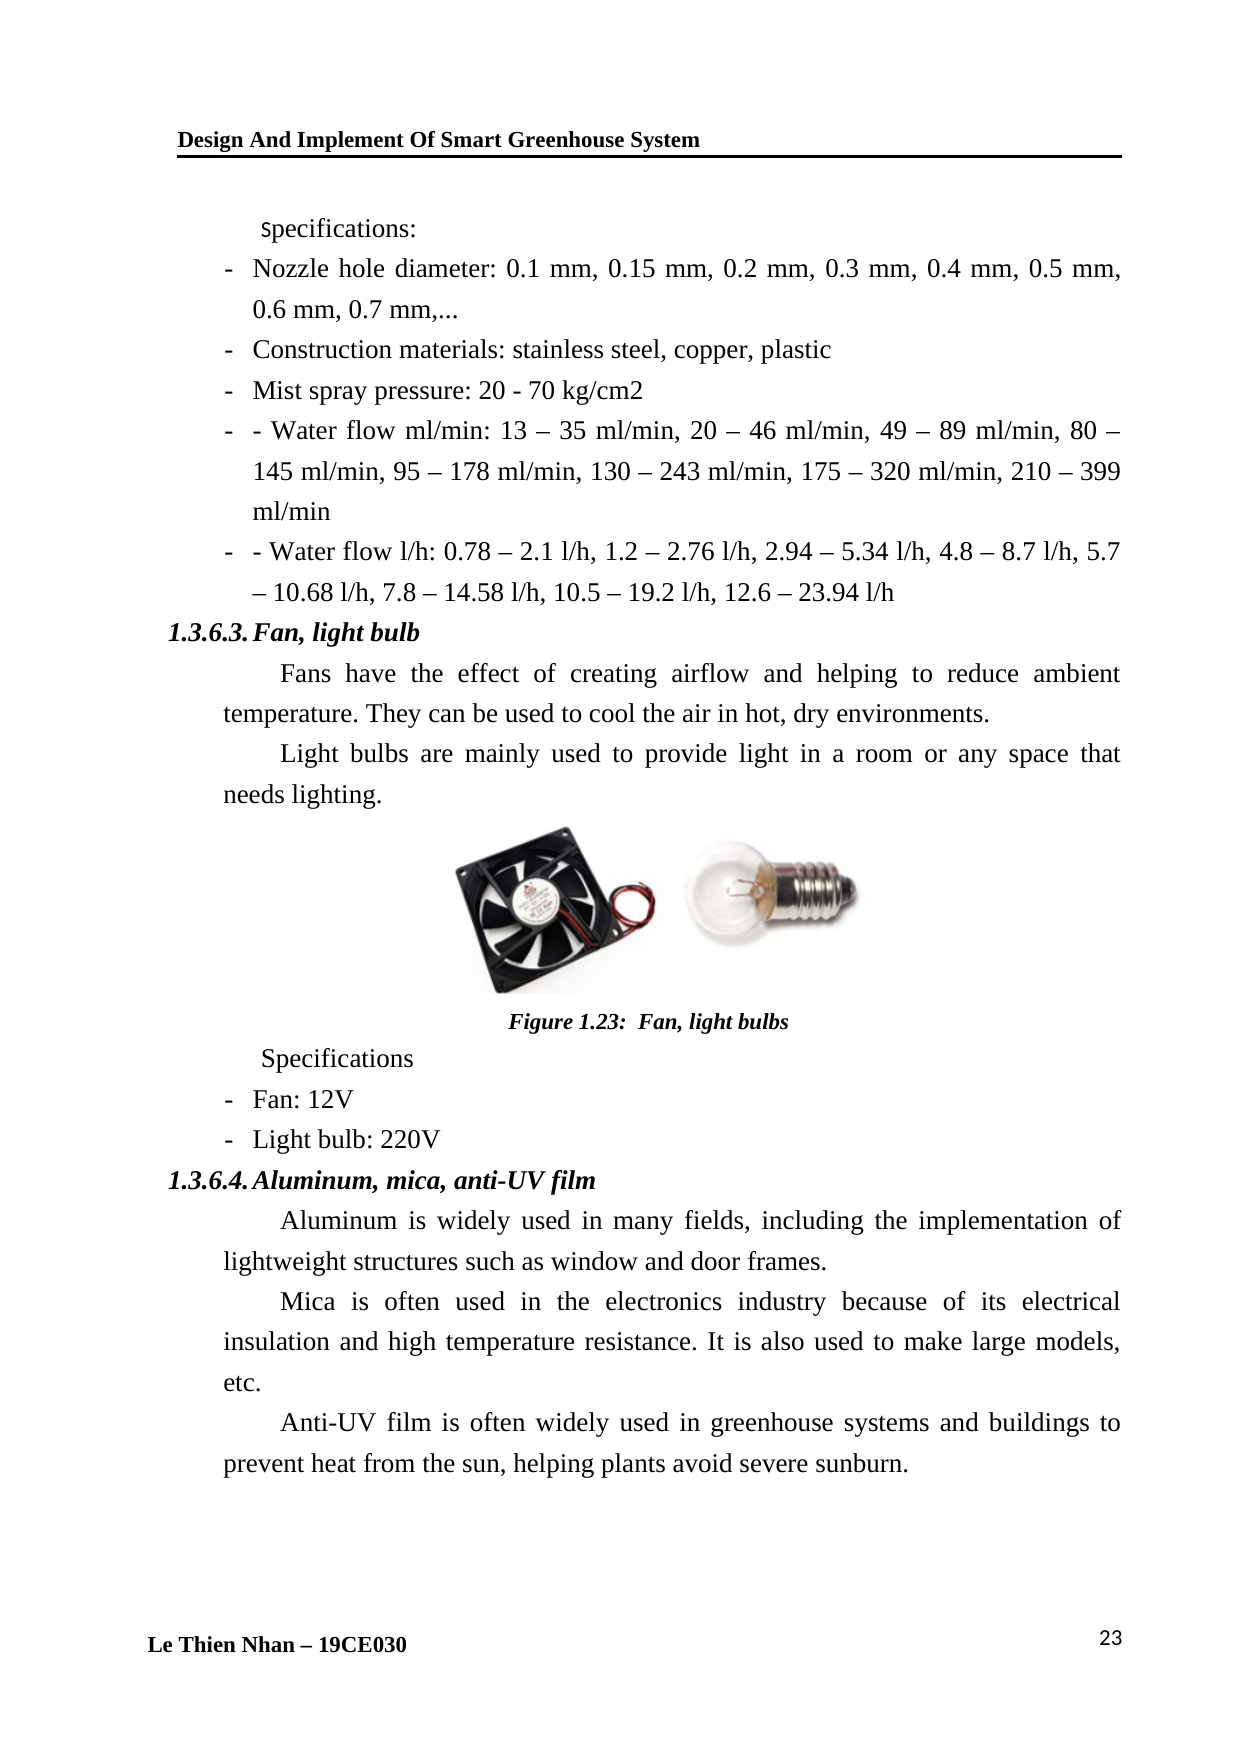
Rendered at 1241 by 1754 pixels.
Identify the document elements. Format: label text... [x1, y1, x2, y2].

text Aluminum is widely used in many fields, including the implementation of lightweight structures such as window and door frames. [223, 1204, 1122, 1276]
text Light bulbs are mainly used to provide light in a room or any space that needs lighting. [223, 738, 1122, 809]
text Fans have the effect of creating airflow and helping to reduce ambient temperature. They can be used to cool the air in hot, dry environments. [223, 657, 1122, 728]
list - Water flow l/h: 0.78 – 2.1 l/h, 1.2 – 2.76 l/h, 2.94 – 5.34 l/h, 4.8 – 8.7 l/h, 5.7 – 10.68 l/h, 7.8 – 14.58 l/h, 10.5 – 19.2 l/h, 12.6 – 23.94 l/h [224, 536, 1122, 607]
list Fan: 12V [224, 1083, 1122, 1114]
picture [409, 818, 891, 997]
list Mist spray pressure: 20 - 70 kg/cm2 [224, 374, 1122, 405]
text Anti-UV film is often widely used in greenhouse systems and buildings to prevent heat from the sun, helping plants avoid severe sunburn. [223, 1406, 1122, 1478]
list Light bulb: 220V [224, 1123, 1122, 1154]
list - Water flow ml/min: 13 – 35 ml/min, 20 – 46 ml/min, 49 – 89 ml/min, 80 – 145 ml/min, 95 – 178 ml/min, 130 – 243 ml/min, 175 – 320 ml/min, 210 – 399 ml/min [224, 414, 1122, 526]
text Specifications [223, 1042, 1122, 1074]
text Mica is often used in the electronics industry because of its electrical insulation and high temperature resistance. It is also used to make large models, etc. [223, 1285, 1122, 1397]
list Aluminum, mica, anti-UV film [168, 1164, 1122, 1195]
text Specifications: [223, 212, 1122, 243]
list Fan, light bulb [168, 616, 1122, 647]
list Construction materials: stainless steel, copper, plastic [224, 333, 1122, 364]
list Nozzle hole diameter: 0.1 mm, 0.15 mm, 0.2 mm, 0.3 mm, 0.4 mm, 0.5 mm, 0.6 mm, 0.7 mm,... [224, 253, 1122, 324]
text Figure 1.23: Fan, light bulbs [177, 1008, 1122, 1035]
